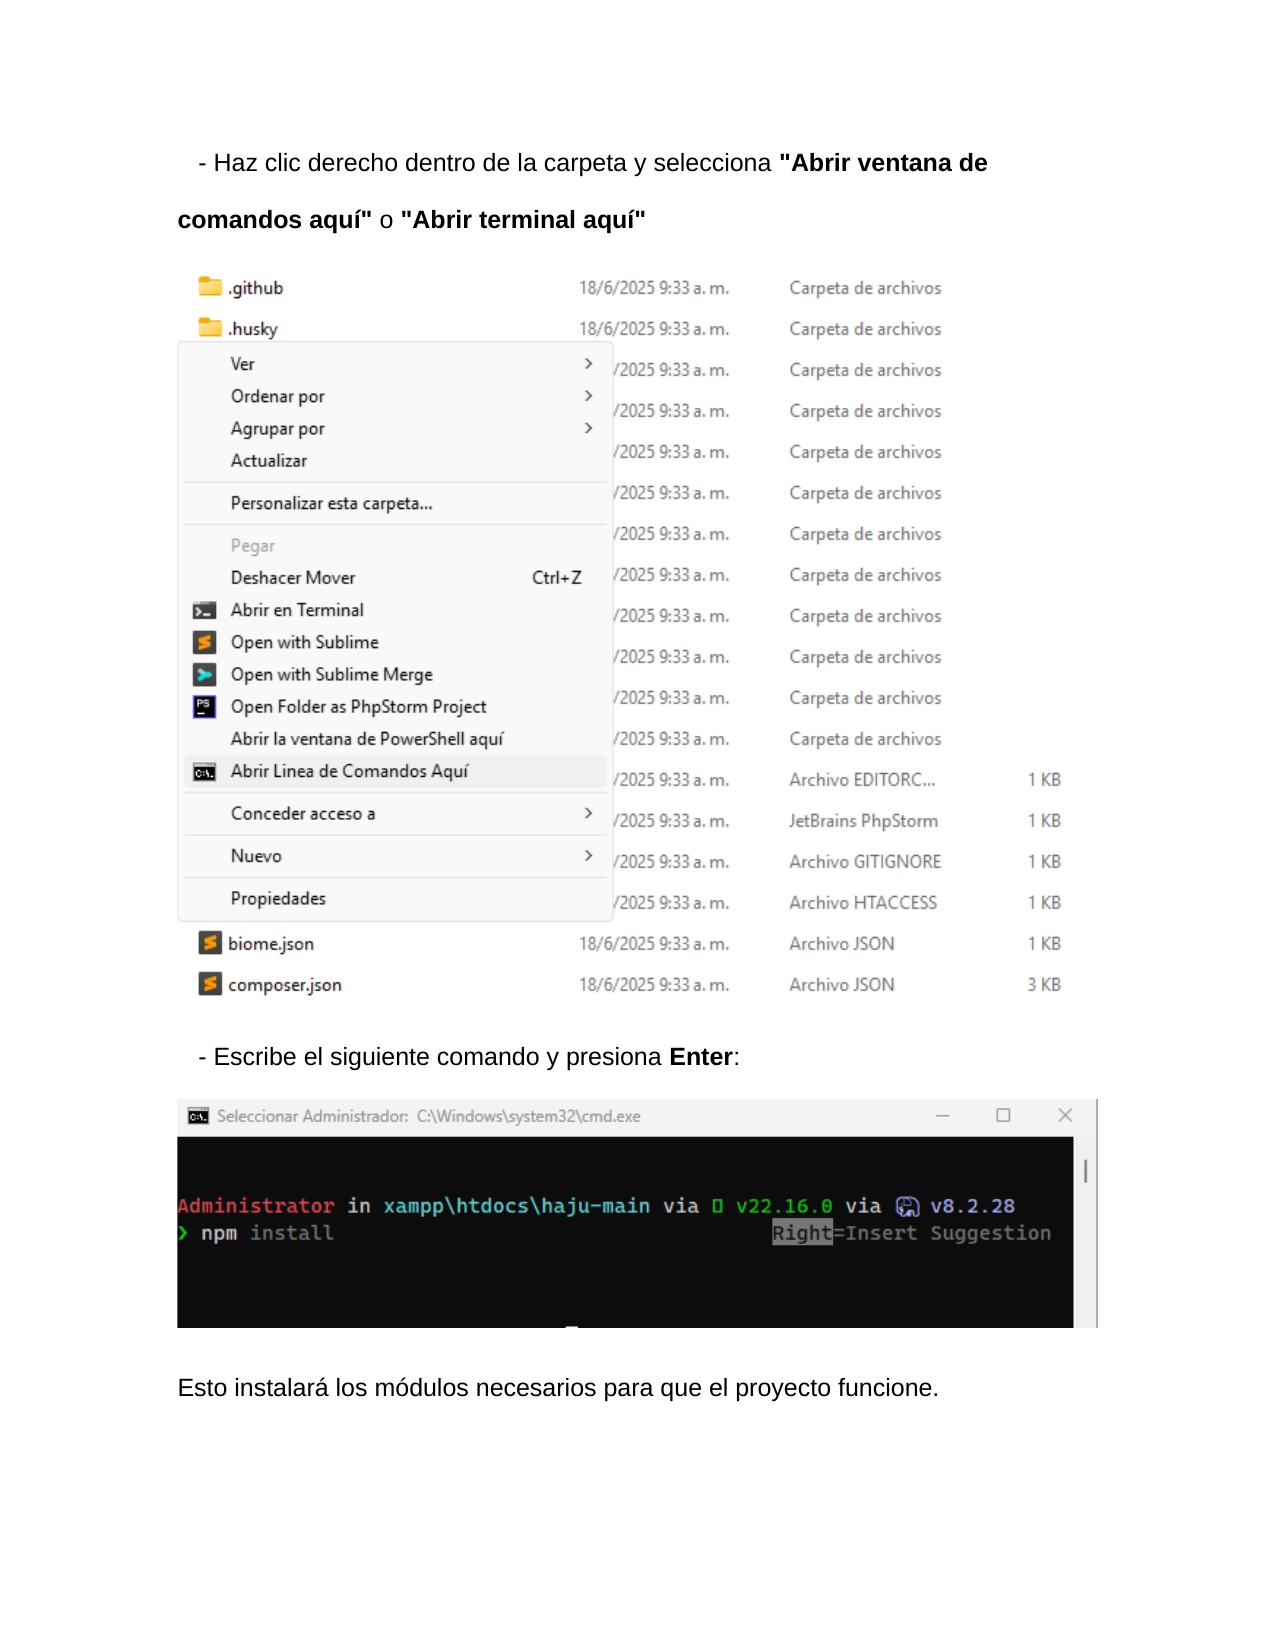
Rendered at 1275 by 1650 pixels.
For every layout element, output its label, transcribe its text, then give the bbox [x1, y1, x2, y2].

picture [177, 1099, 1098, 1328]
picture [177, 262, 1098, 997]
text - Haz clic derecho dentro de la carpeta y selecciona "Abrir ventana de comandos aquí" o "Abrir terminal aquí" [177, 148, 1098, 262]
text Esto instalará los módulos necesarios para que el proyecto funcione. [177, 1373, 1098, 1401]
text - Escribe el siguiente comando y presiona Enter: [177, 1042, 1098, 1099]
